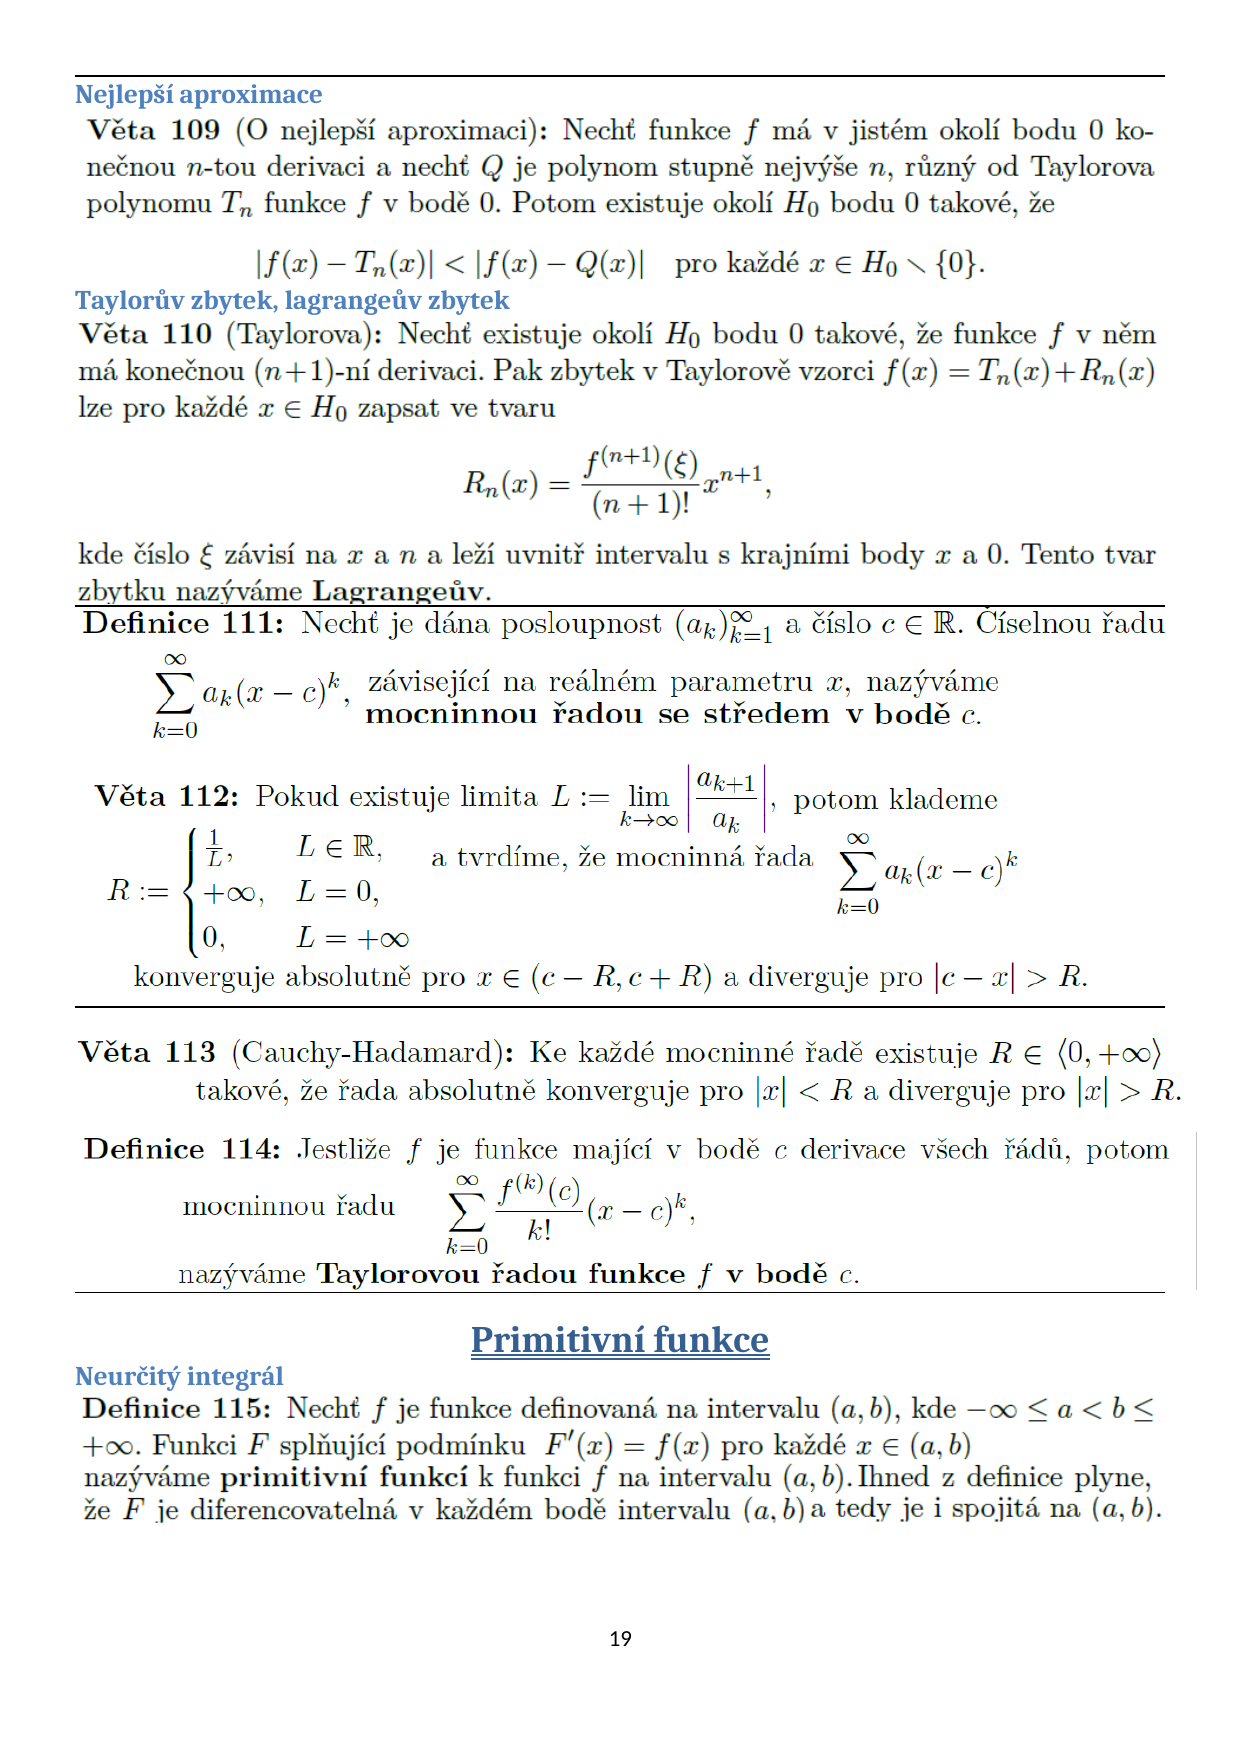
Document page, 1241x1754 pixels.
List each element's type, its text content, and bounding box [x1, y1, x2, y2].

text Primitivní funkce [75, 1318, 1165, 1361]
text Neurčitý integrál [75, 1361, 1165, 1393]
picture [75, 1392, 1164, 1524]
picture [75, 109, 1164, 285]
picture [75, 1132, 1197, 1290]
text Nejlepší aproximace [75, 77, 1165, 110]
picture [75, 607, 1196, 742]
text Taylorův zbytek, lagrangeův zbytek [75, 281, 1165, 316]
picture [75, 760, 1197, 1005]
picture [75, 1032, 1197, 1108]
picture [75, 316, 1166, 604]
